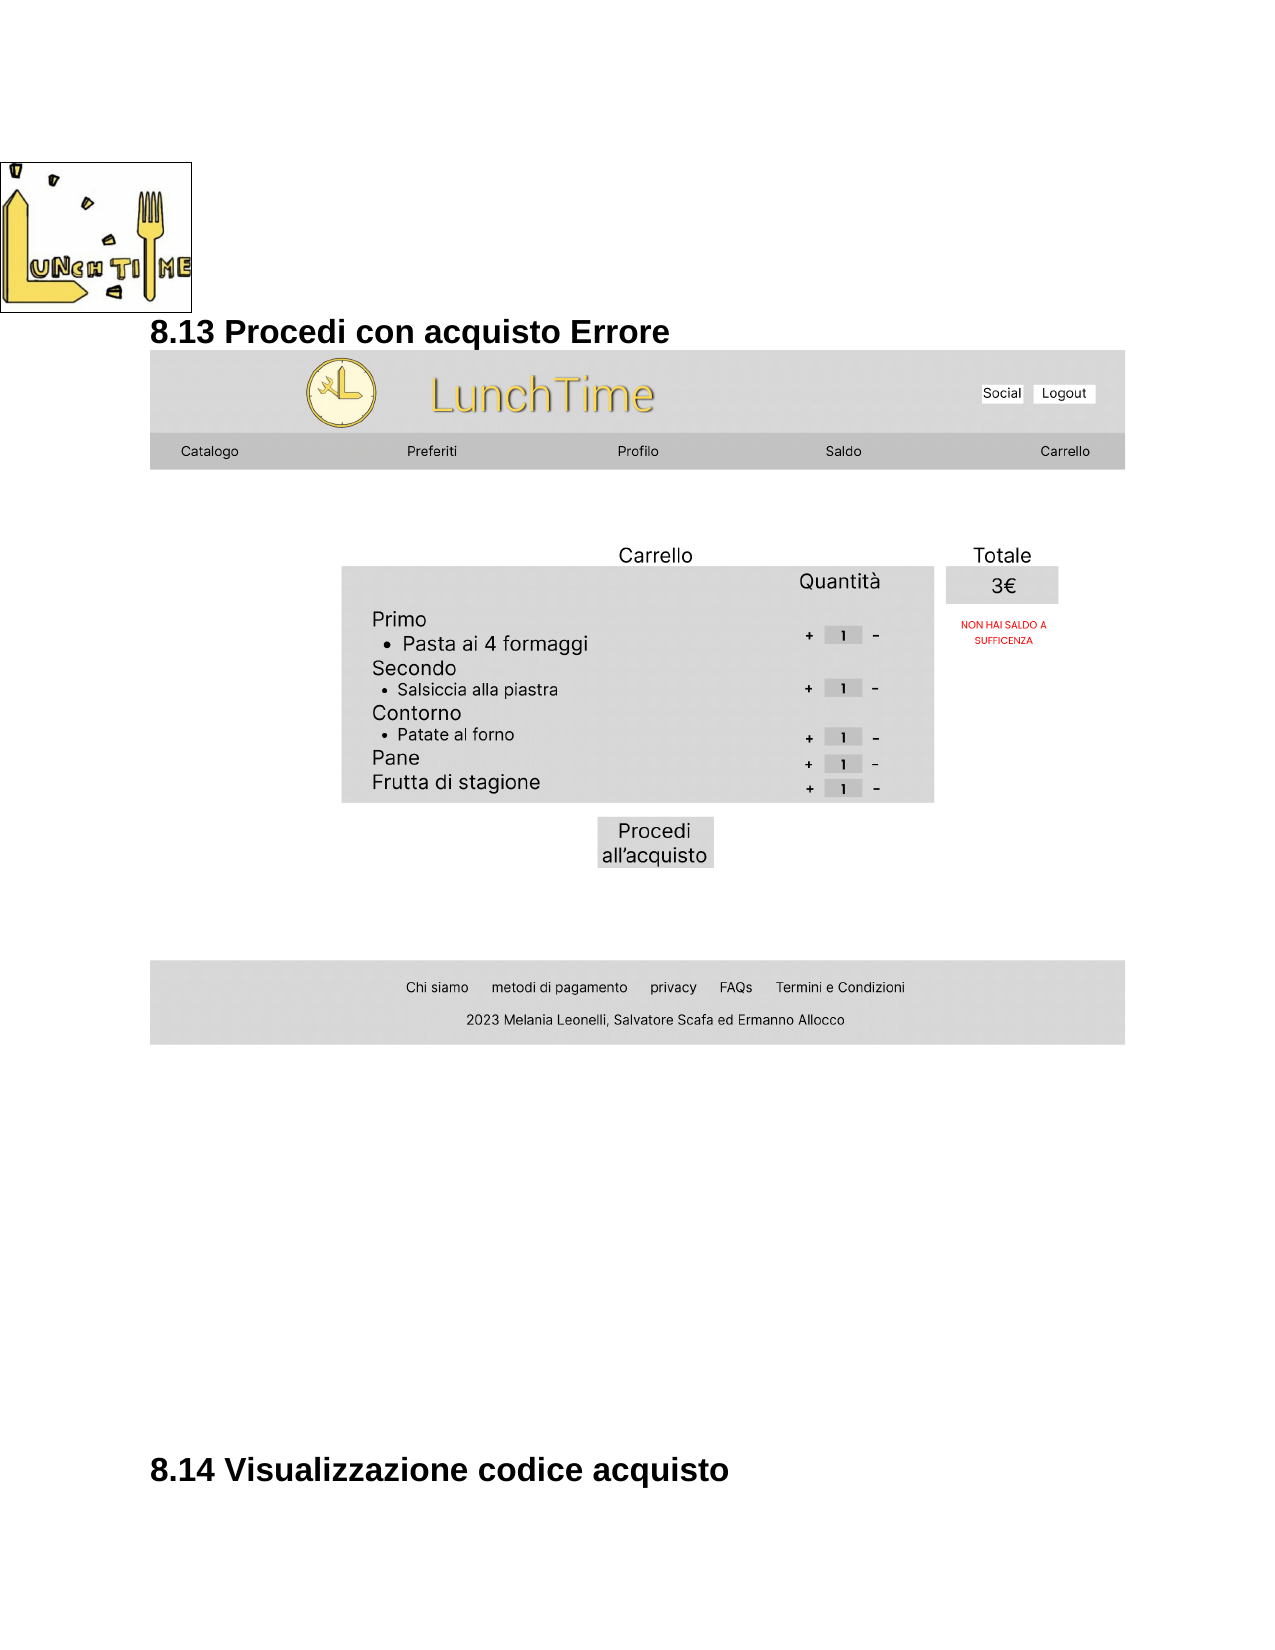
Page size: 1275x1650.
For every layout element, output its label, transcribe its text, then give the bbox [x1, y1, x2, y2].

picture [1, 163, 191, 312]
text 8.13 Procedi con acquisto Errore [150, 312, 1125, 350]
text 8.14 Visualizzazione codice acquisto [150, 1450, 1125, 1488]
picture [150, 350, 1125, 1045]
